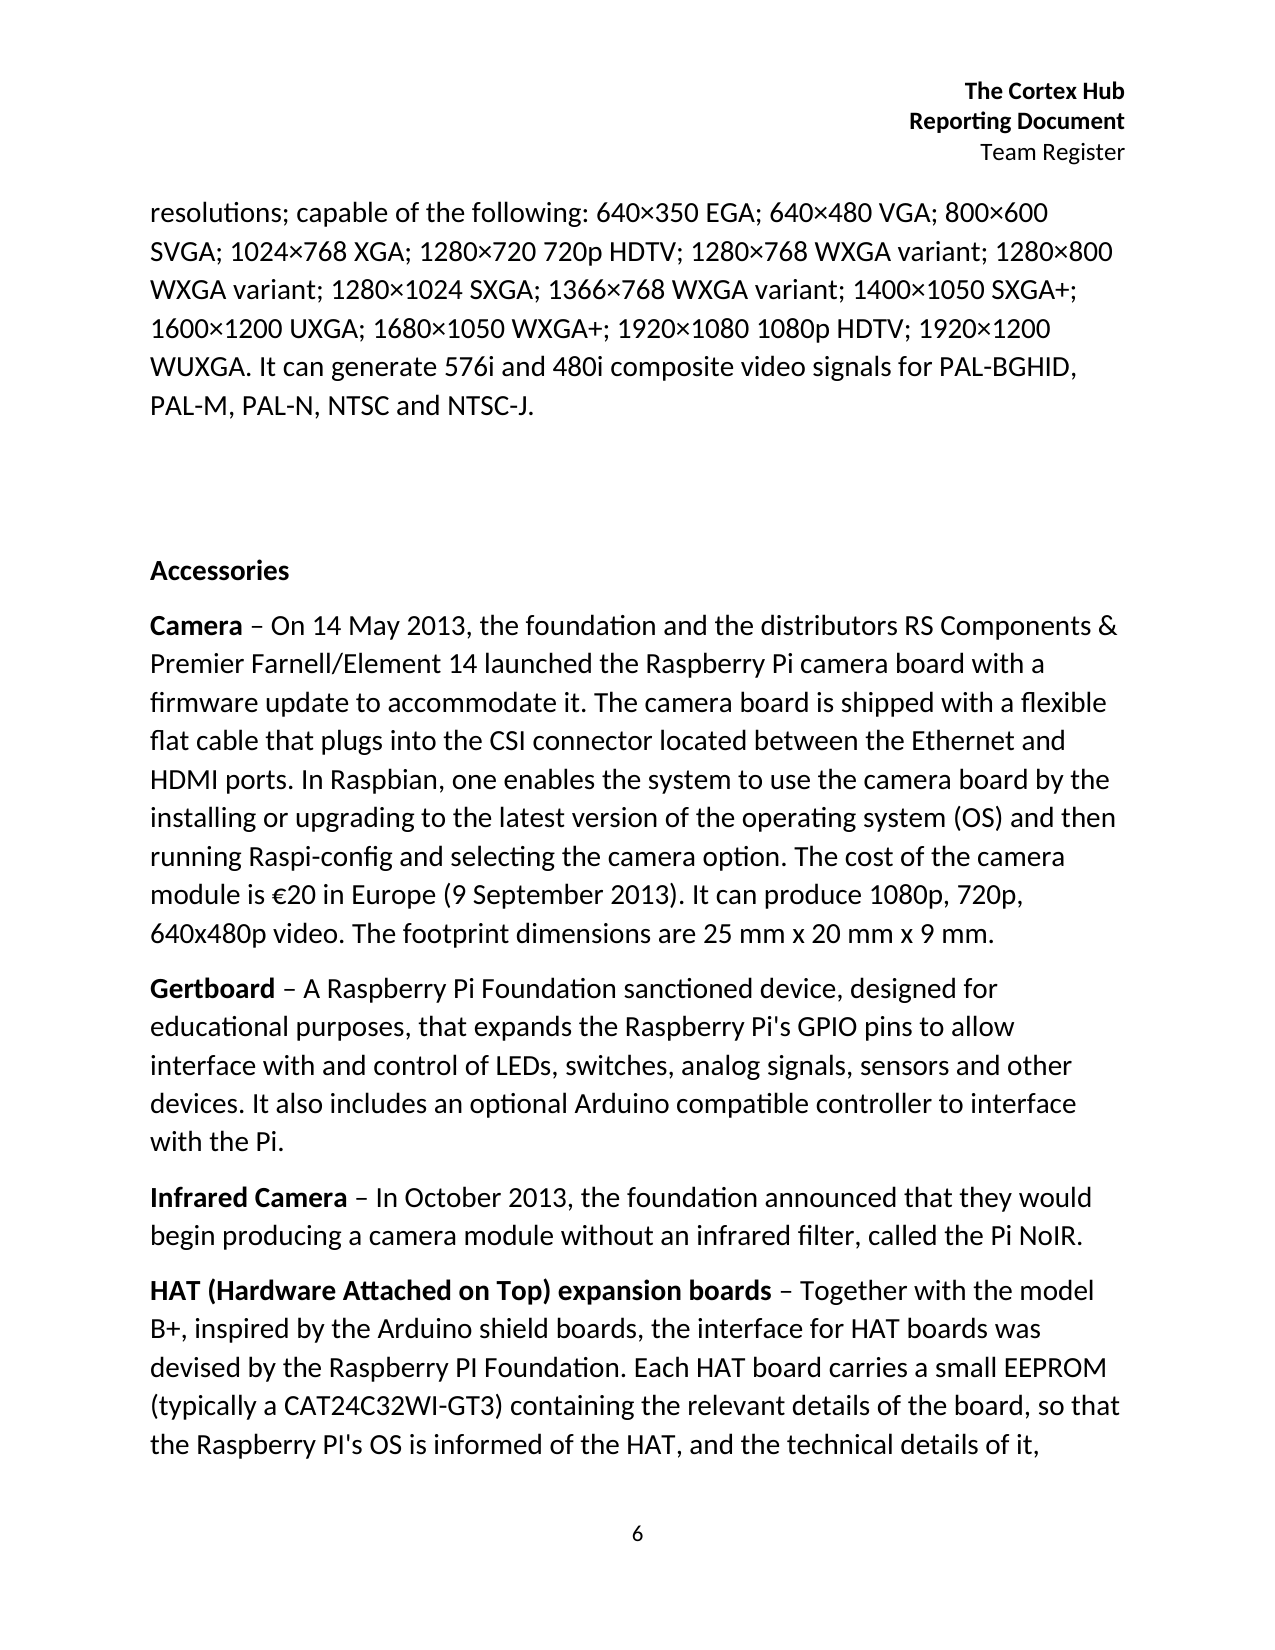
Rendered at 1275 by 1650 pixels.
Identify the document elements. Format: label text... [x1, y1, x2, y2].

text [150, 194, 1125, 422]
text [150, 1272, 1125, 1462]
text Accessories [150, 552, 1125, 588]
text Camera – On 14 May 2013, the foundation and the distributors RS Components & Premier Farnell/Element 14 launched the Raspberry Pi camera board with a firmware update to accommodate it. The camera board is shipped with a flexible flat cable that plugs into the CSI connector located between the Ethernet and HDMI ports. In Raspbian, one enables the system to use the camera board by the installing or upgrading to the latest version of the operating system (OS) and then running Raspi-config and selecting the camera option. The cost of the camera module is €20 in Europe (9 September 2013). It can produce 1080p, 720p, 640x480p video. The footprint dimensions are 25 mm x 20 mm x 9 mm. [150, 607, 1125, 950]
text Infrared Camera – In October 2013, the foundation announced that they would begin producing a camera module without an infrared filter, called the Pi NoIR. [150, 1179, 1125, 1253]
text Gertboard – A Raspberry Pi Foundation sanctioned device, designed for educational purposes, that expands the Raspberry Pi's GPIO pins to allow interface with and control of LEDs, switches, analog signals, sensors and other devices. It also includes an optional Arduino compatible controller to interface with the Pi. [150, 970, 1125, 1159]
